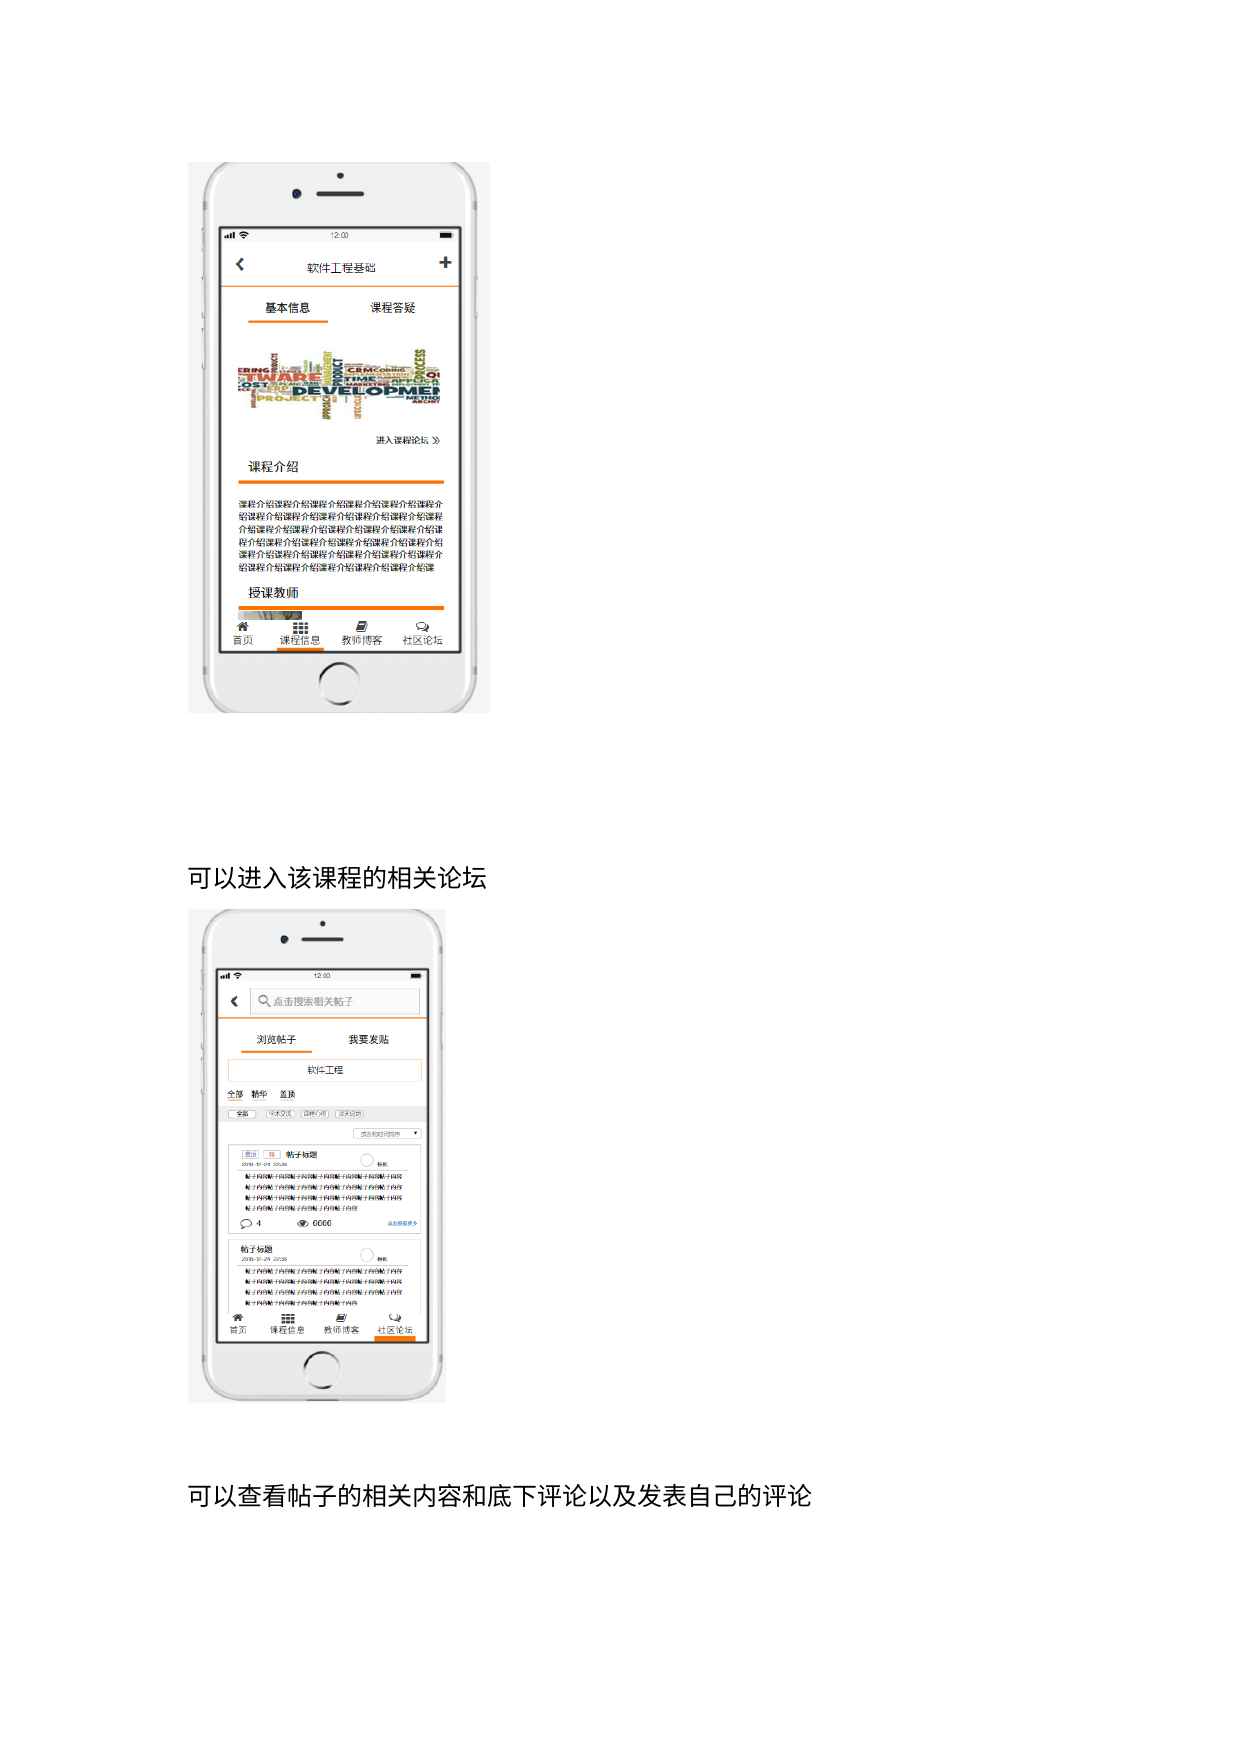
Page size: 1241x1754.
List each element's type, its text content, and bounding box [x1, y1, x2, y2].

picture [187, 162, 490, 713]
text 可以进入该课程的相关论坛 [187, 844, 1053, 909]
picture [187, 909, 447, 1403]
text 可以查看帖子的相关内容和底下评论以及发表自己的评论 [187, 1462, 1053, 1527]
